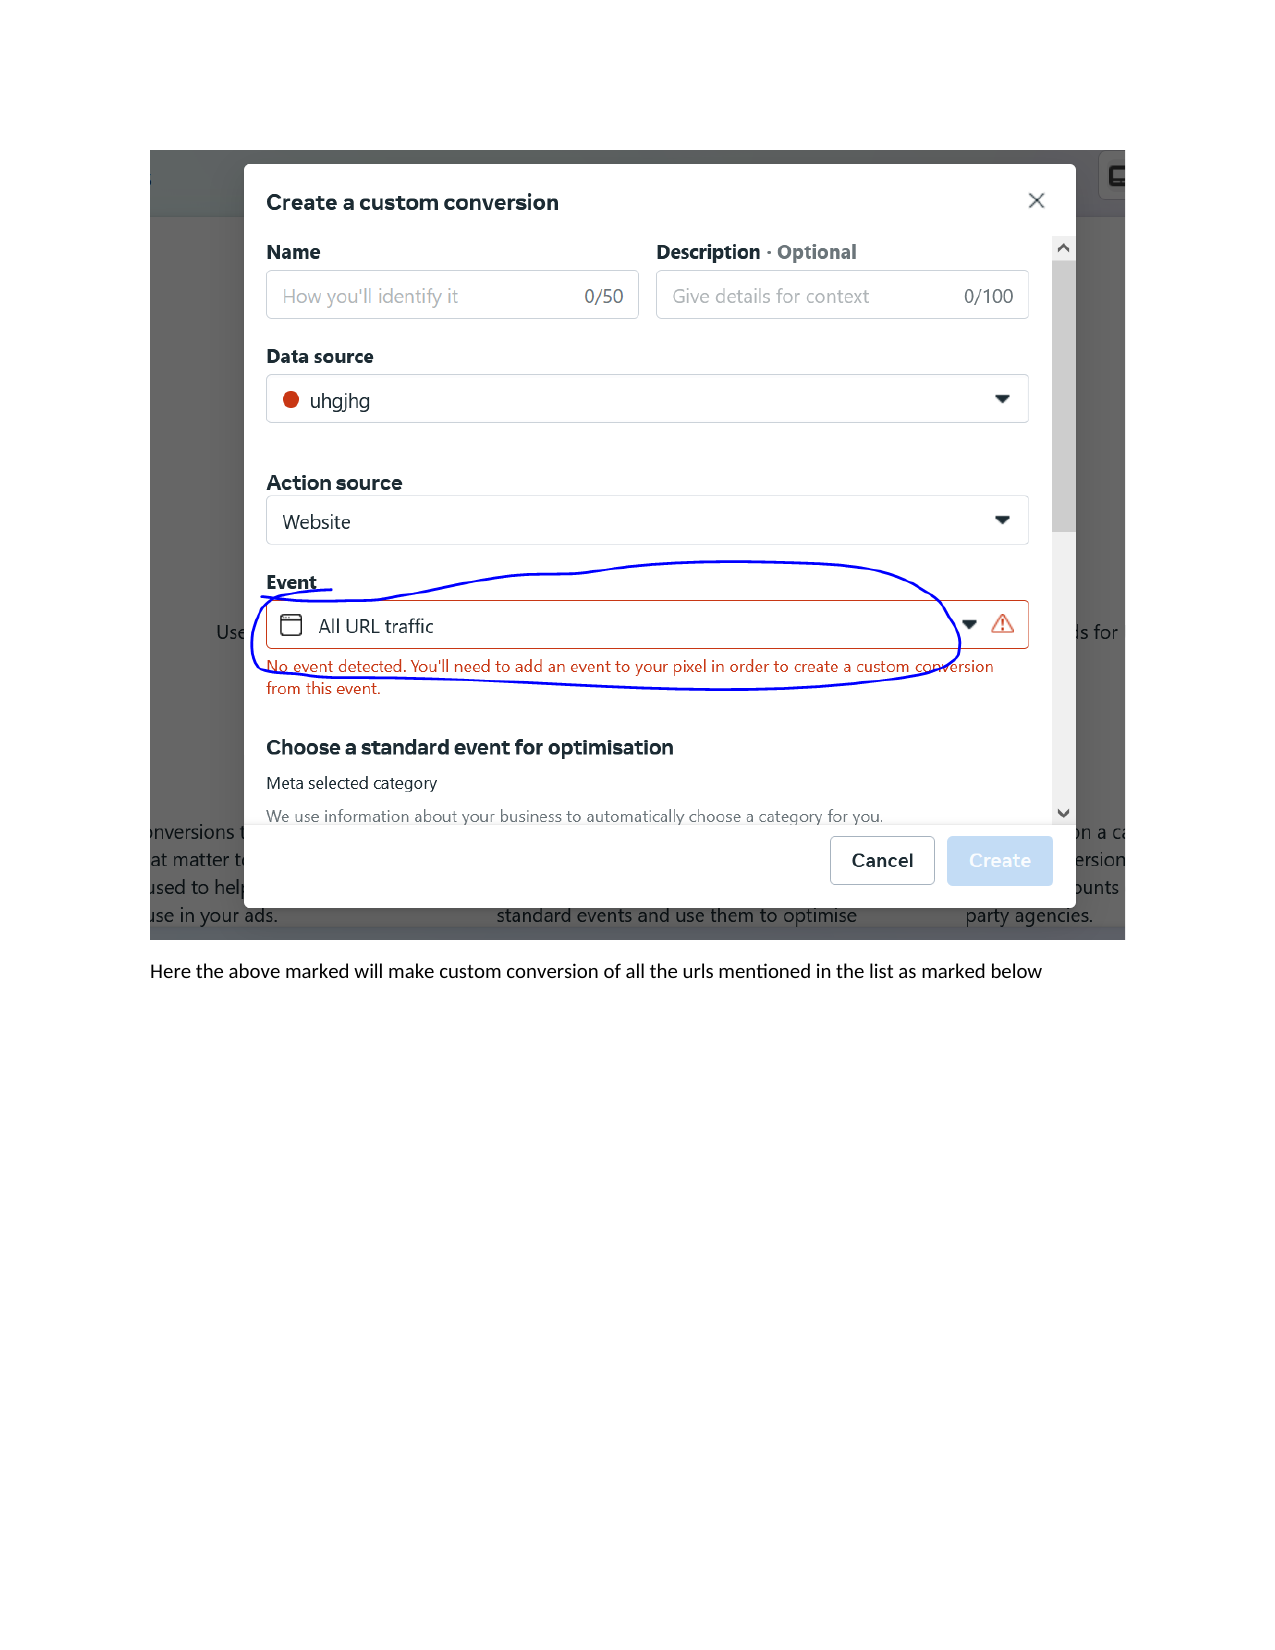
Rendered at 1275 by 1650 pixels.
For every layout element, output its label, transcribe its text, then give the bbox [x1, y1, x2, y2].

picture [150, 150, 1125, 940]
text Here the above marked will make custom conversion of all the urls mentioned in the list as marked below [150, 958, 1125, 984]
